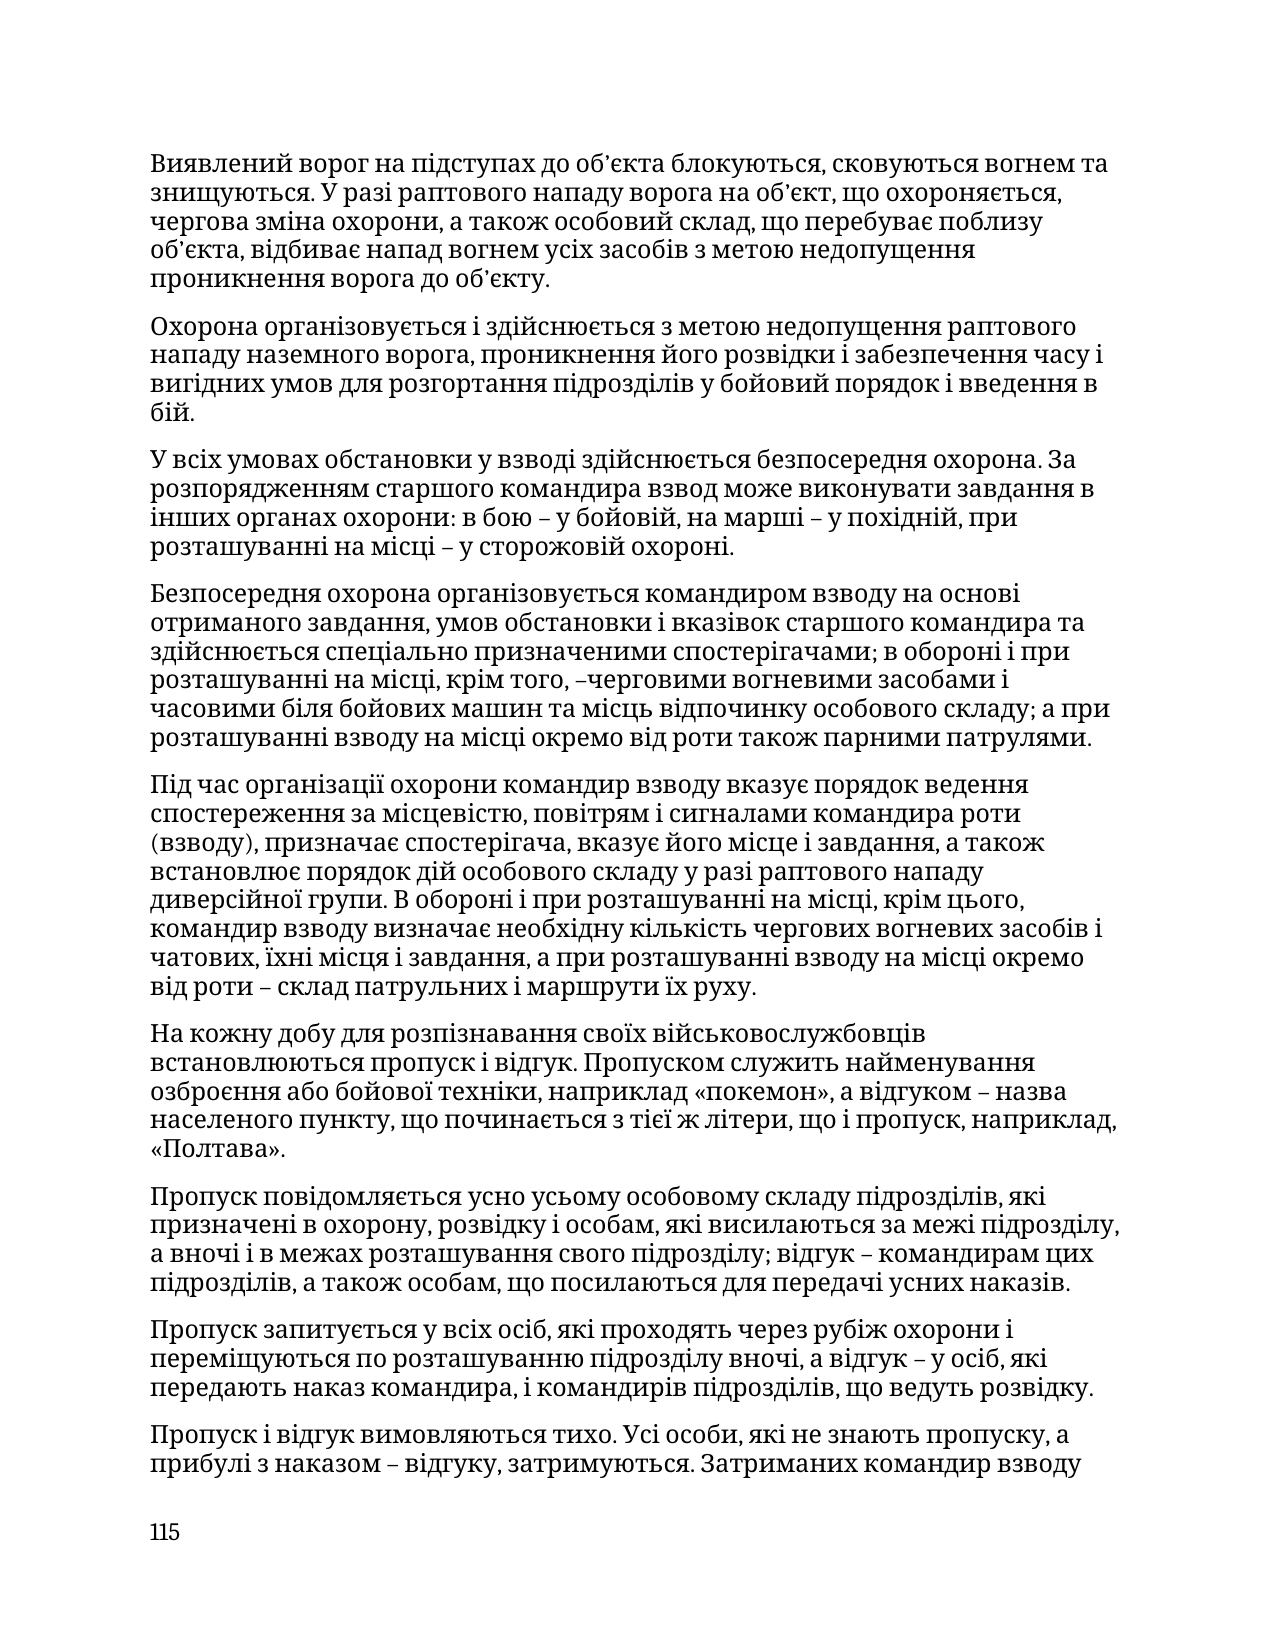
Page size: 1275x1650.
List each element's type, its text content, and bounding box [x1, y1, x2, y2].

text Під час організації охорони командир взводу вказує порядок ведення спостереження за місцевістю, повітрям і сигналами командира роти (взводу), призначає спостерігача, вказує його місце і завдання, а також встановлює порядок дій особового складу у разі раптового нападу диверсійної групи. В обороні і при розташуванні на місці, крім цього, командир взводу визначає необхідну кількість чергових вогневих засобів і чатових, їхні місця і завдання, а при розташуванні взводу на місці окремо від роти – склад патрульних і маршрути їх руху. [150, 771, 1125, 1001]
text Виявлений ворог на підступах до об’єкта блокуються, сковуються вогнем та знищуються. У разі раптового нападу ворога на об’єкт, що охороняється, чергова зміна охорони, а також особовий склад, що перебуває поблизу об’єкта, відбиває напад вогнем усіх засобів з метою недопущення проникнення ворога до об’єкту. [150, 150, 1125, 294]
text У всіх умовах обстановки у взводі здійснюється безпосередня охорона. За розпорядженням старшого командира взвод може виконувати завдання в інших органах охорони: в бою – у бойовій, на марші – у похідній, при розташуванні на місці – у сторожовій охороні. [150, 446, 1125, 561]
text Пропуск повідомляється усно усьому особовому складу підрозділів, які призначені в охорону, розвідку і особам, які висилаються за межі підрозділу, а вночі і в межах розташування свого підрозділу; відгук – командирам цих підрозділів, а також особам, що посилаються для передачі усних наказів. [150, 1182, 1125, 1297]
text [150, 1421, 1125, 1479]
text Безпосередня охорона організовується командиром взводу на основі отриманого завдання, умов обстановки і вказівок старшого командира та здійснюється спеціально призначеними спостерігачами; в обороні і при розташуванні на місці, крім того, –черговими вогневими засобами і часовими біля бойових машин та місць відпочинку особового складу; а при розташуванні взводу на місці окремо від роти також парними патрулями. [150, 580, 1125, 752]
text На кожну добу для розпізнавання своїх військовослужбовців встановлюються пропуск і відгук. Пропуском служить найменування озброєння або бойової техніки, наприклад «покемон», а відгуком – назва населеного пункту, що починається з тієї ж літери, що і пропуск, наприклад, «Полтава». [150, 1020, 1125, 1164]
text Пропуск запитується у всіх осіб, які проходять через рубіж охорони і переміщуються по розташуванню підрозділу вночі, а відгук – у осіб, які передають наказ командира, і командирів підрозділів, що ведуть розвідку. [150, 1316, 1125, 1402]
text Охорона організовується і здійснюється з метою недопущення раптового нападу наземного ворога, проникнення його розвідки і забезпечення часу і вигідних умов для розгортання підрозділів у бойовий порядок і введення в бій. [150, 312, 1125, 427]
